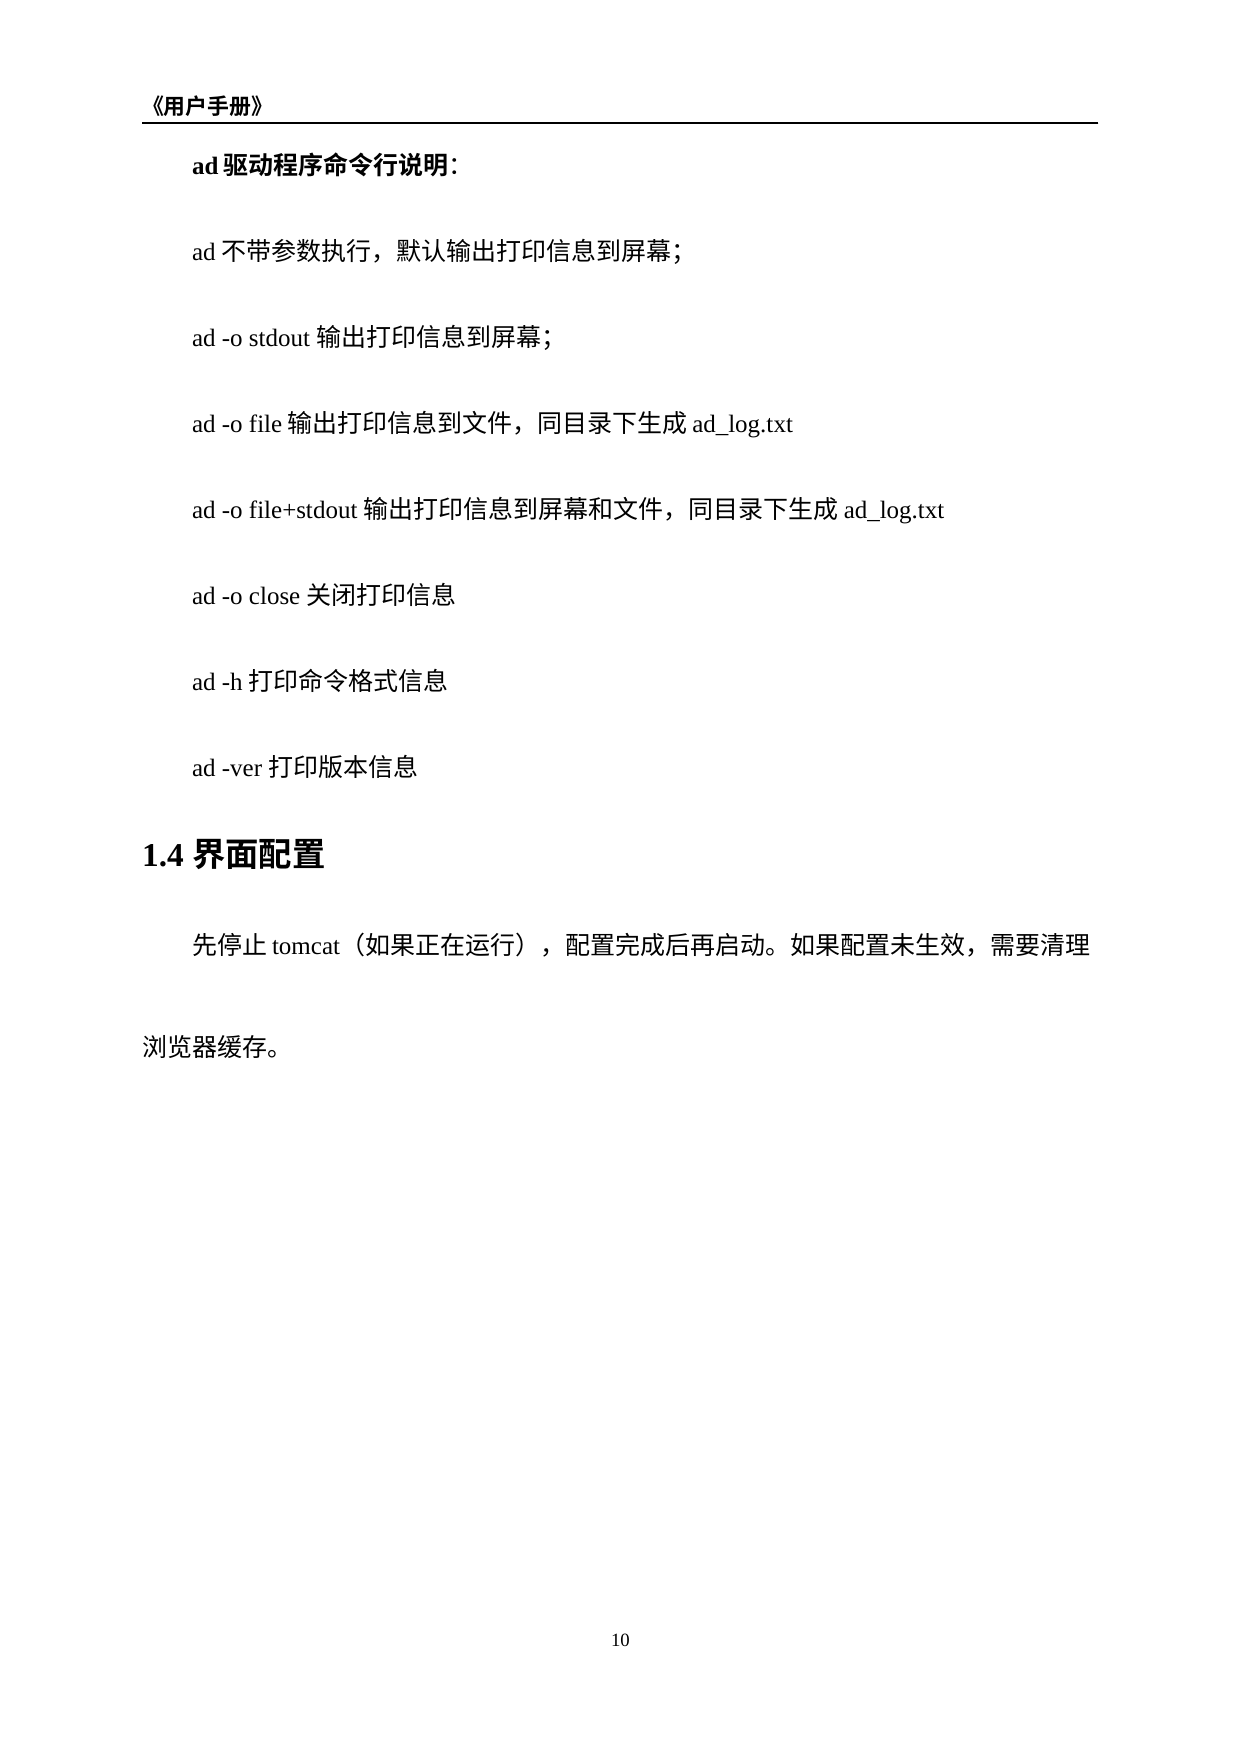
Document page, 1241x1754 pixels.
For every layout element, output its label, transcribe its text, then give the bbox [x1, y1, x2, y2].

text ad -h 打印命令格式信息 [142, 646, 1098, 713]
text ad -o close 关闭打印信息 [142, 559, 1098, 627]
text ad -o file+stdout 输出打印信息到屏幕和文件，同目录下生成ad_log.txt [142, 473, 1098, 541]
text ad 不带参数执行，默认输出打印信息到屏幕； [142, 215, 1098, 283]
text ad驱动程序命令行说明： [142, 129, 1098, 197]
text ad -ver 打印版本信息 [142, 732, 1098, 799]
text 先停止tomcat（如果正在运行），配置完成后再启动。如果配置未生效，需要清理浏览器缓存。 [142, 910, 1098, 1079]
text ad -o stdout 输出打印信息到屏幕； [142, 301, 1098, 369]
subtitle 1.4 界面配置 [142, 818, 1098, 886]
text ad -o file输出打印信息到文件，同目录下生成ad_log.txt [142, 387, 1098, 455]
